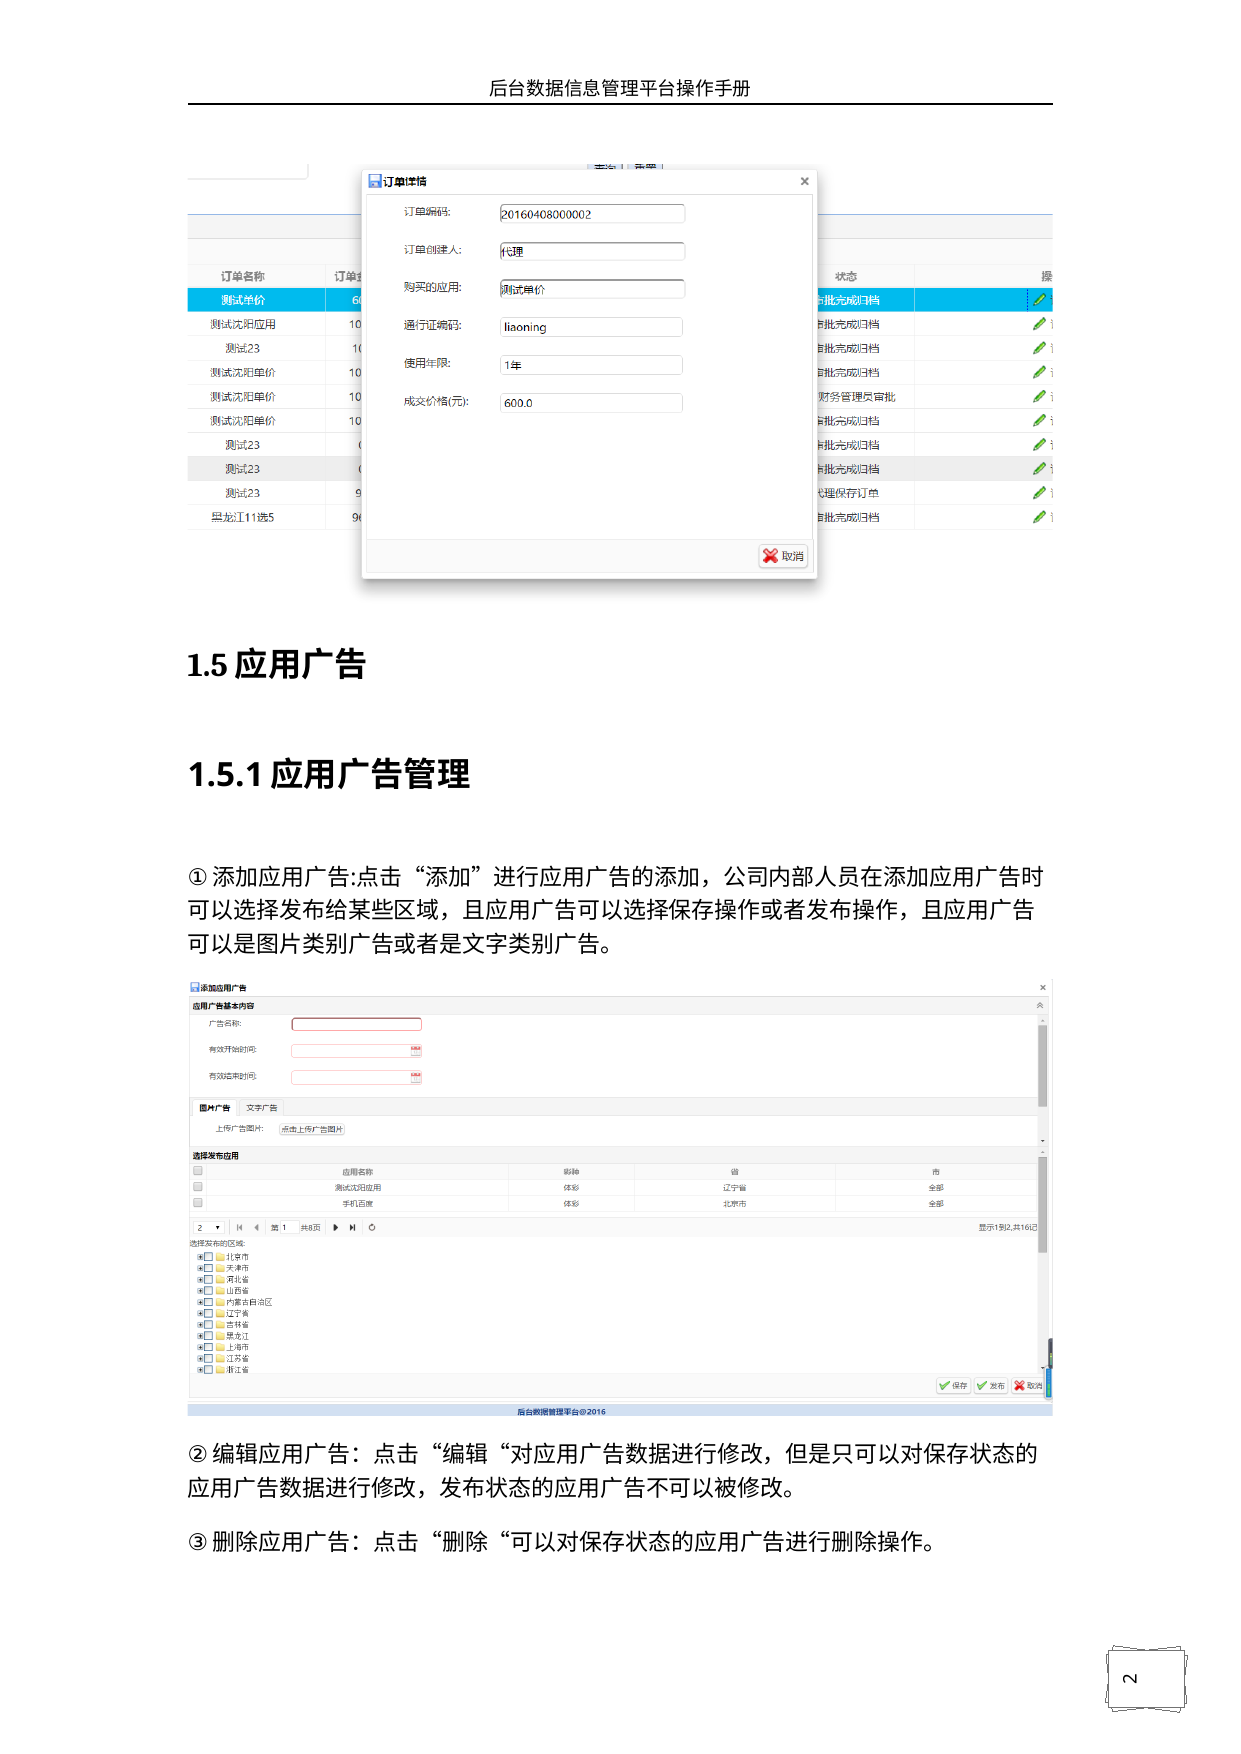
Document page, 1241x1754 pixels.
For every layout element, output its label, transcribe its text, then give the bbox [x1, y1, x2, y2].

picture [187, 979, 1053, 1416]
text ②编辑应用广告：点击“编辑“对应用广告数据进行修改，但是只可以对保存状态的应用广告数据进行修改，发布状态的应用广告不可以被修改。 [187, 1436, 1053, 1503]
picture [1034, 295, 1044, 305]
picture [223, 297, 231, 303]
subtitle 1.5.1应用广告管理 [187, 748, 1053, 797]
text ③删除应用广告：点击“删除“可以对保存状态的应用广告进行删除操作。 [187, 1524, 1053, 1557]
picture [867, 296, 872, 304]
text ①添加应用广告:点击“添加”进行应用广告的添加，公司内部人员在添加应用广告时可以选择发布给某些区域，且应用广告可以选择保存操作或者发布操作，且应用广告可以是图片类别广告或者是文字类别广告。 [187, 859, 1053, 959]
subtitle 1.5应用广告 [187, 638, 1053, 686]
picture [187, 164, 1053, 611]
